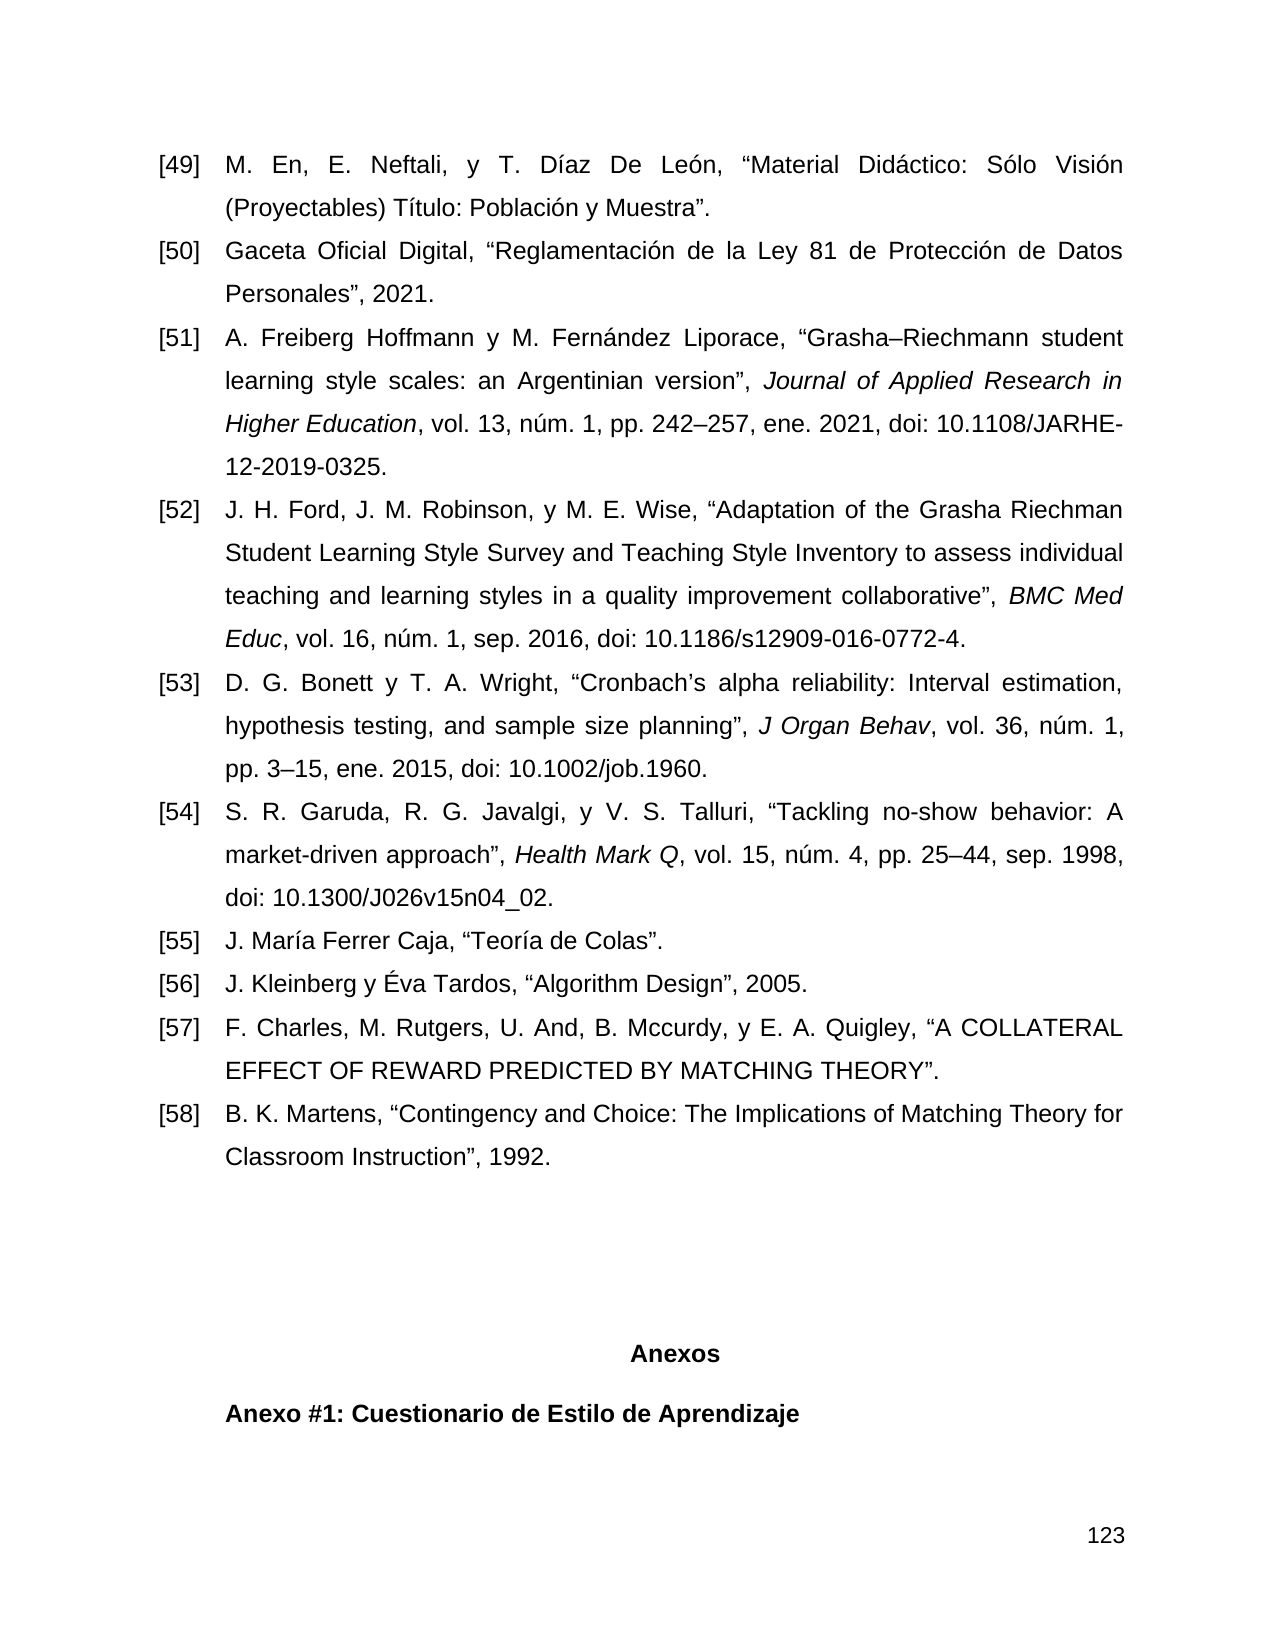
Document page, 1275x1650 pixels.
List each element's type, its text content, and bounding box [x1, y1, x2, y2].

subtitle Anexos [225, 1339, 1125, 1368]
subtitle Anexo #1: Cuestionario de Estilo de Aprendizaje [225, 1399, 1125, 1427]
